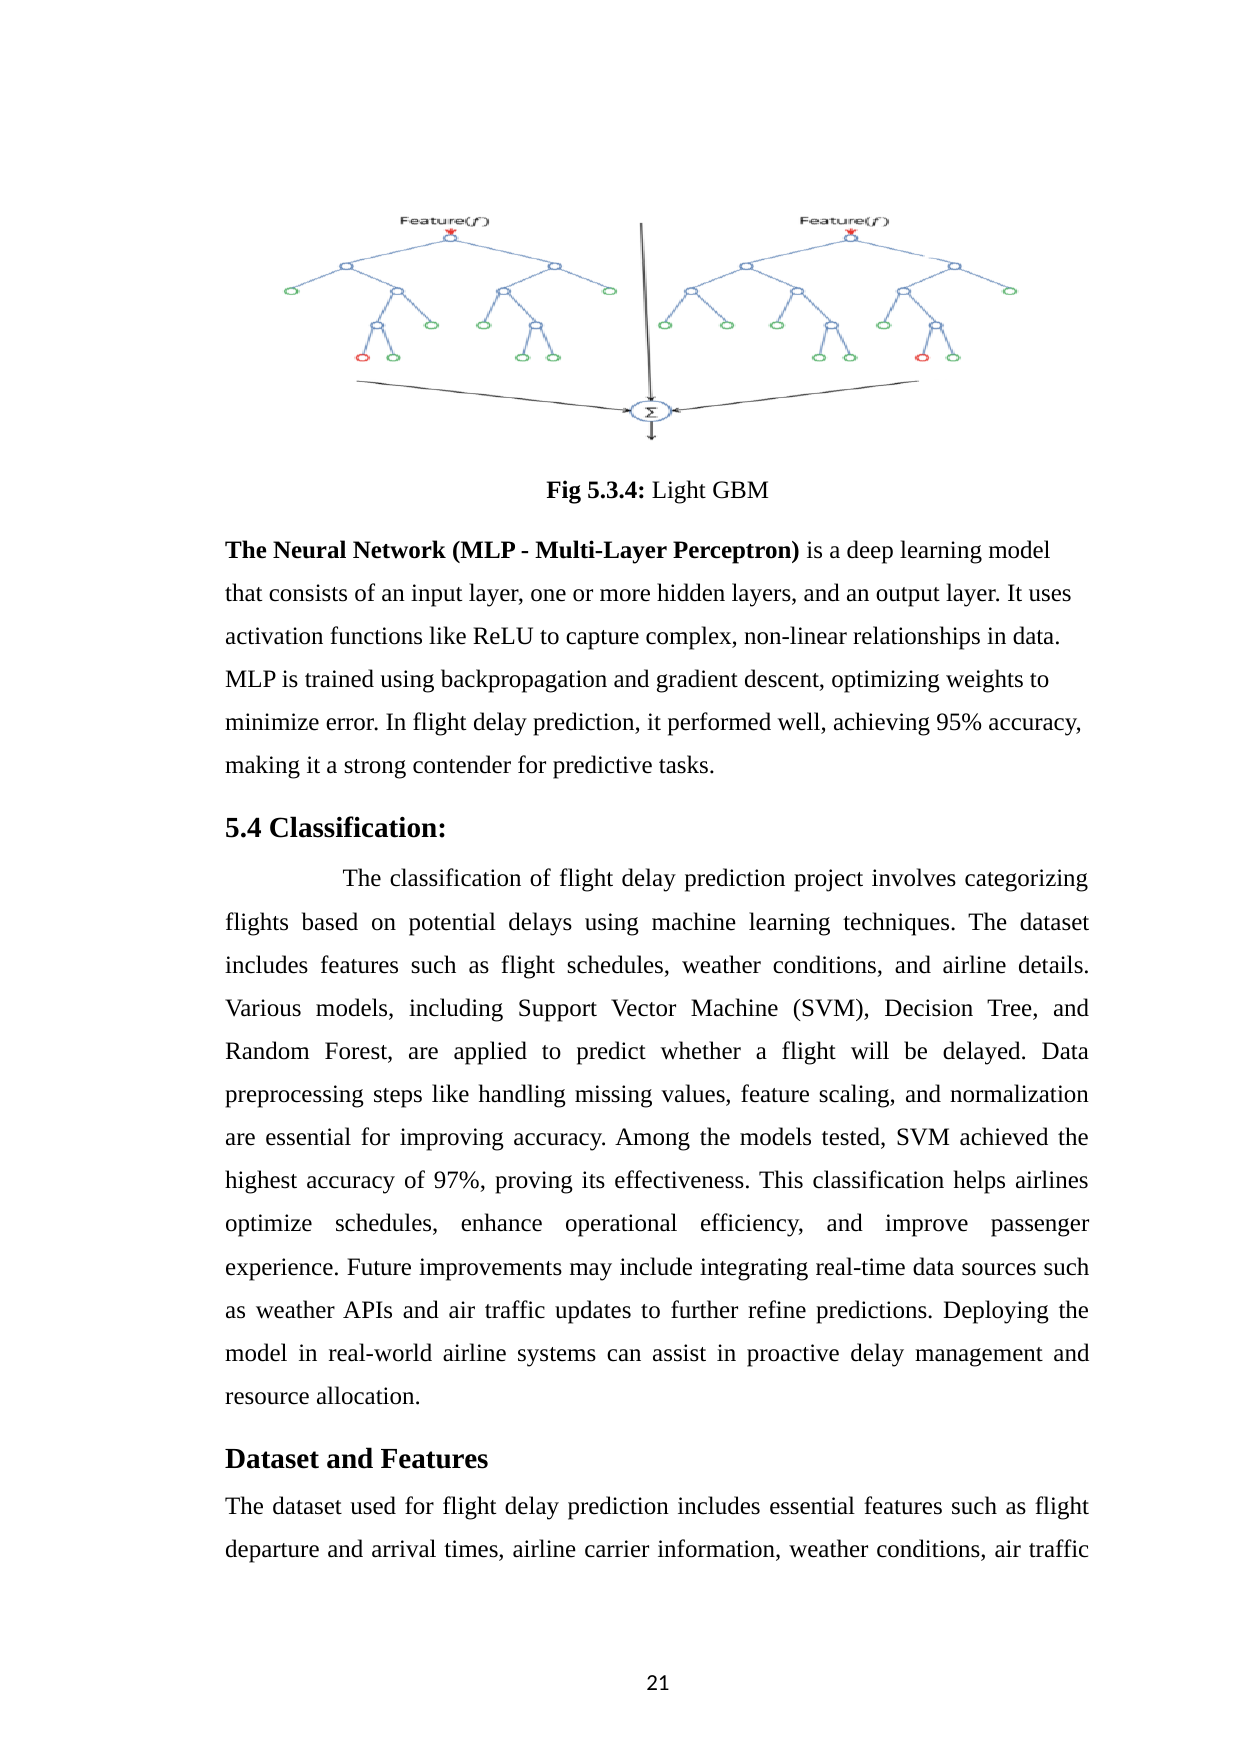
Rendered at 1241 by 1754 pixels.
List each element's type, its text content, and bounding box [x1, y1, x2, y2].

text Dataset and Features [225, 1441, 1090, 1474]
text The classification of flight delay prediction project involves categorizing flights based on potential delays using machine learning techniques. The dataset includes features such as flight schedules, weather conditions, and airline details. Various models, including Support Vector Machine (SVM), Decision Tree, and Random Forest, are applied to predict whether a flight will be delayed. Data preprocessing steps like handling missing values, feature scaling, and normalization are essential for improving accuracy. Among the models tested, SVM achieved the highest accuracy of 97%, proving its effectiveness. This classification helps airlines optimize schedules, enhance operational efficiency, and improve passenger experience. Future improvements may include integrating real-time data sources such as weather APIs and air traffic updates to further refine predictions. Deploying the model in real-world airline systems can assist in proactive delay management and resource allocation. [225, 863, 1090, 1410]
text The Neural Network (MLP - Multi-Layer Perceptron) is a deep learning model that consists of an input layer, one or more hidden layers, and an output layer. It uses activation functions like ReLU to capture complex, non-linear relationships in data. MLP is trained using backpropagation and gradient descent, optimizing weights to minimize error. In flight delay prediction, it performed well, achieving 95% accuracy, making it a strong contender for predictive tasks. [225, 535, 1090, 779]
subtitle 5.4 Classification: [225, 810, 1046, 844]
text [225, 1491, 1090, 1563]
text Fig 5.3.4: Light GBM [225, 475, 1090, 504]
picture [225, 192, 1091, 445]
